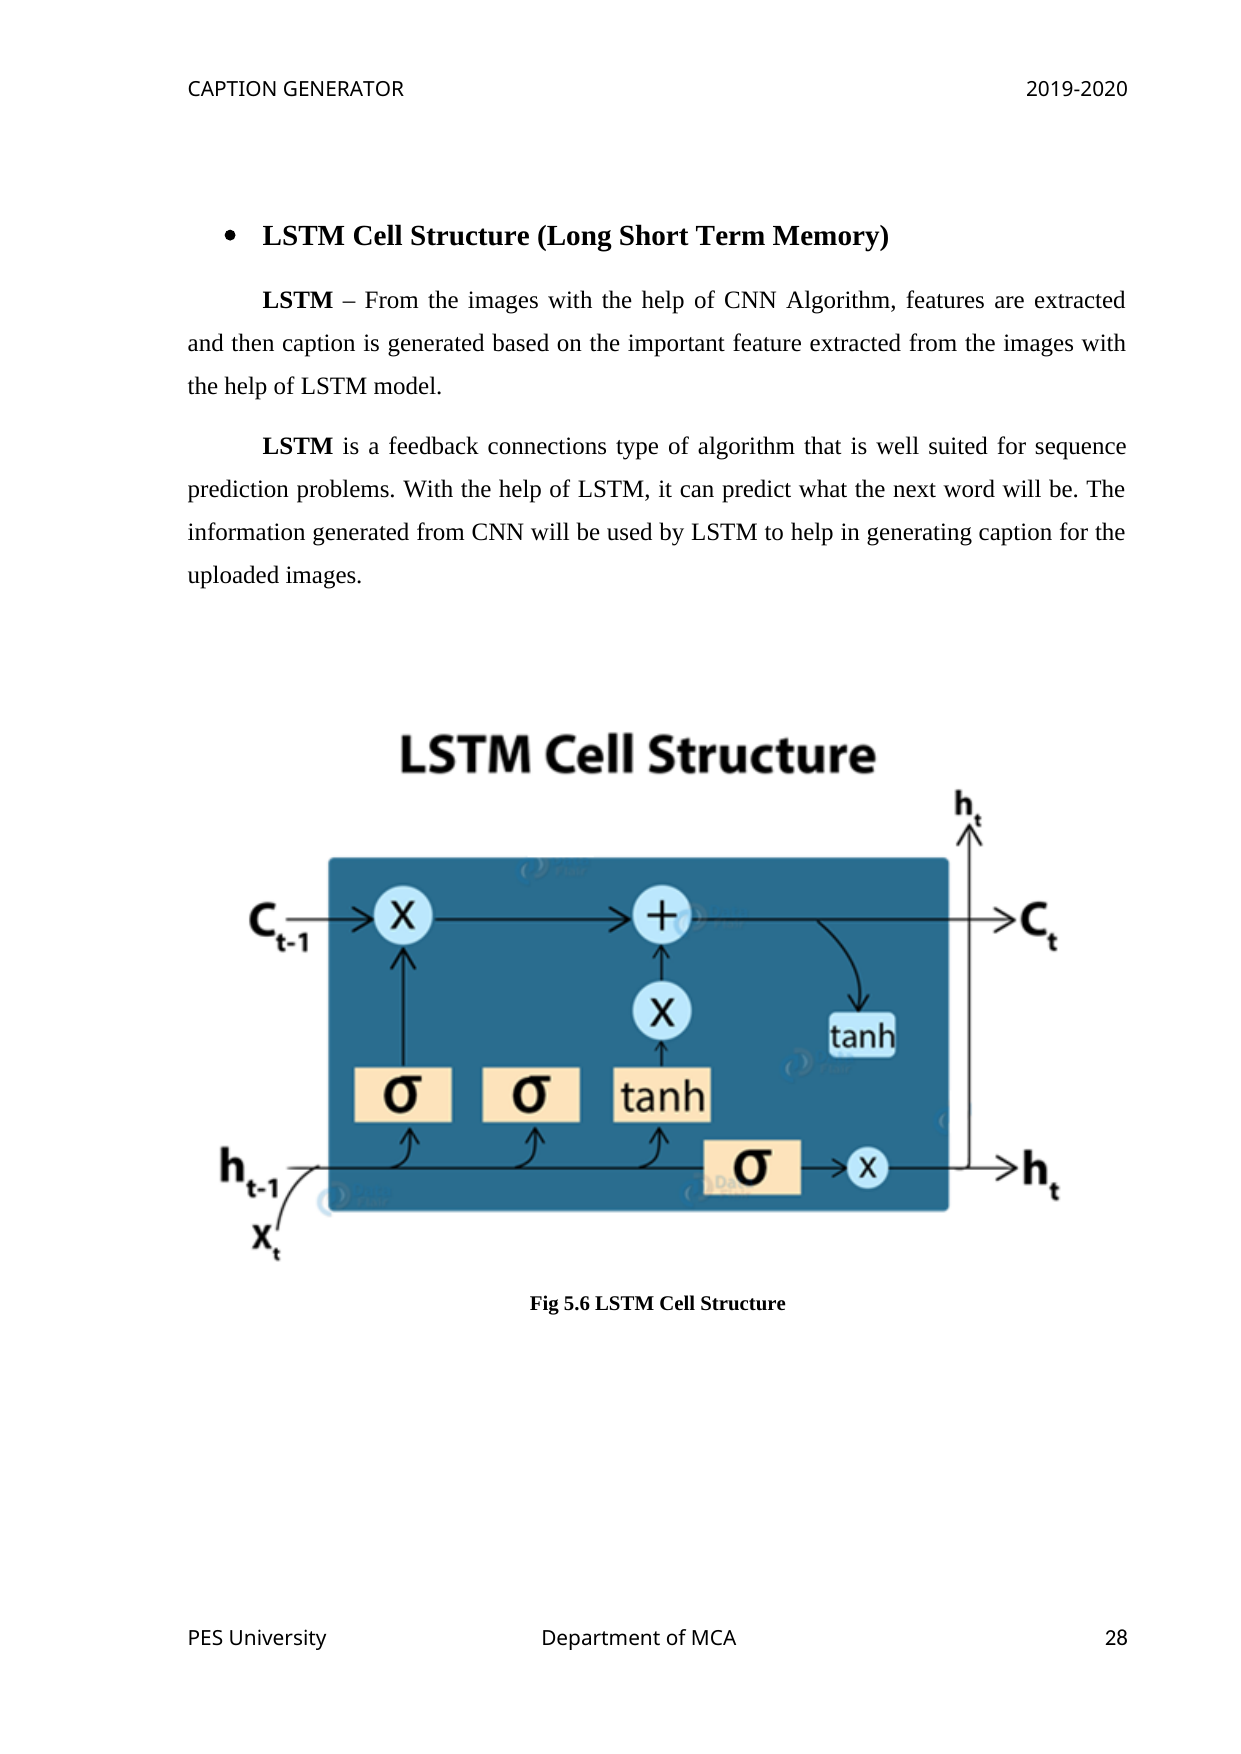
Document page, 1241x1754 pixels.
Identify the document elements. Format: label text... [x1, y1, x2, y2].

picture [191, 715, 1124, 1273]
text LSTM – From the images with the help of CNN Algorithm, features are extracted and then caption is generated based on the important feature extracted from the images with the help of LSTM model. [187, 285, 1128, 400]
list LSTM Cell Structure (Long Short Term Memory) [225, 218, 1128, 252]
text LSTM is a feedback connections type of algorithm that is well suited for sequence prediction problems. With the help of LSTM, it can predict what the next word will be. The information generated from CNN will be used by LSTM to help in generating caption for the uploaded images. [187, 431, 1128, 589]
text Fig 5.6 LSTM Cell Structure [187, 1291, 1128, 1315]
